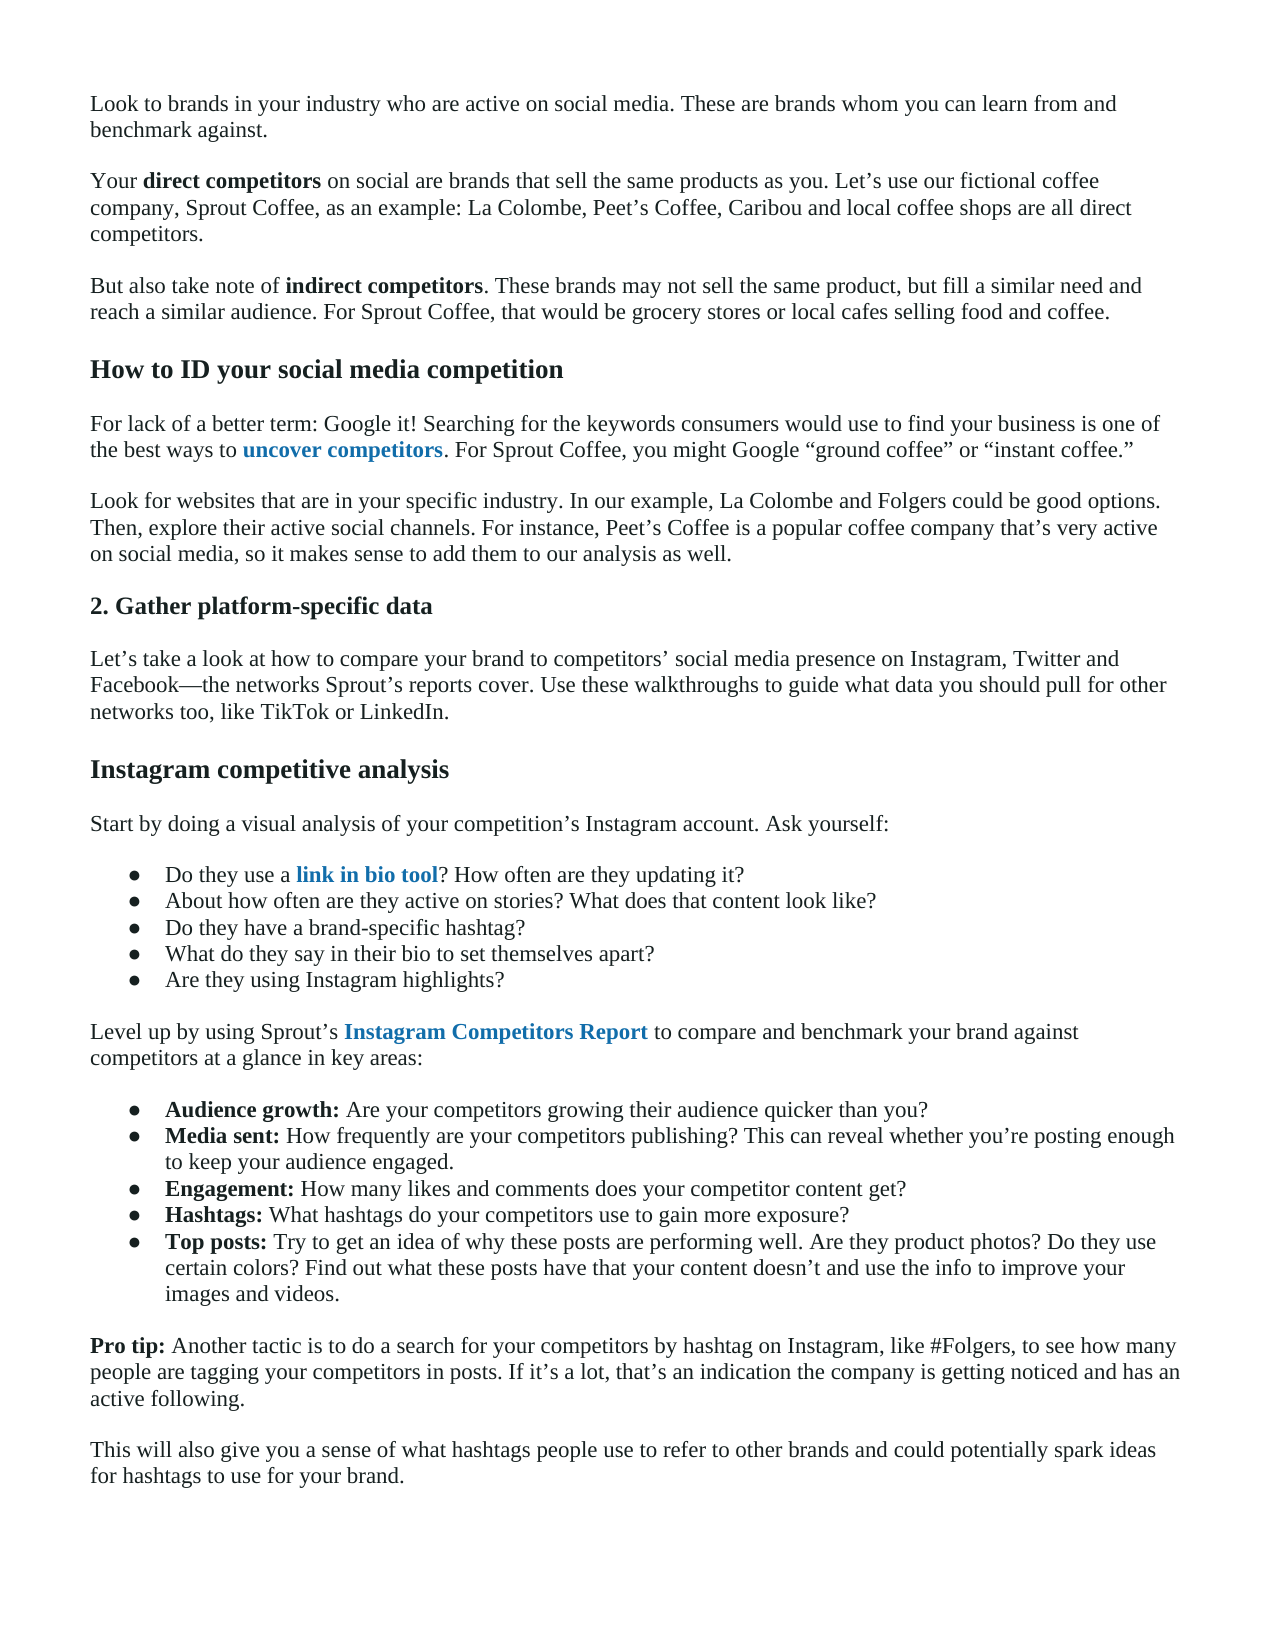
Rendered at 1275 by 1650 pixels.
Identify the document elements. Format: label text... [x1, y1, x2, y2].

list Audience growth: Are your competitors growing their audience quicker than you? [127, 1096, 1185, 1122]
list Are they using Instagram highlights? [127, 966, 1185, 993]
list Engagement: How many likes and comments does your competitor content get? [127, 1175, 1185, 1201]
text For lack of a better term: Google it! Searching for the keywords consumers would use to find your business is one of the best ways to uncover competitors. For Sprout Coffee, you might Google “ground coffee” or “instant coffee.” [90, 410, 1185, 462]
text Pro tip: Another tactic is to do a search for your competitors by hashtag on Instagram, like #Folgers, to see how many people are tagging your competitors in posts. If it’s a lot, that’s an indication the company is getting noticed and has an active following. [90, 1332, 1185, 1411]
text But also take note of indirect competitors. These brands may not sell the same product, but fill a similar need and reach a similar audience. For Sprout Coffee, that would be grocery stores or local cafes selling food and coffee. [90, 272, 1185, 324]
list What do they say in their bio to set themselves apart? [127, 940, 1185, 966]
list Top posts: Try to get an idea of why these posts are performing well. Are they product photos? Do they use certain colors? Find out what these posts have that your content doesn’t and use the info to improve your images and videos. [127, 1228, 1185, 1307]
list Media sent: How frequently are your competitors publishing? This can reveal whether you’re posting enough to keep your audience engaged. [127, 1122, 1185, 1175]
text This will also give you a sense of what hashtags people use to refer to other brands and could potentially spark ideas for hashtags to use for your brand. [90, 1436, 1185, 1489]
text Your direct competitors on social are brands that sell the same products as you. Let’s use our fictional coffee company, Sprout Coffee, as an example: La Colombe, Peet’s Coffee, Caribou and local coffee shops are all direct competitors. [90, 168, 1185, 247]
text Level up by using Sprout’s Instagram Competitors Report to compare and benchmark your brand against competitors at a glance in key areas: [90, 1018, 1185, 1071]
subtitle Instagram competitive analysis [90, 753, 1185, 784]
list About how often are they active on stories? What does that content look like? [127, 887, 1185, 914]
text Look for websites that are in your specific industry. In our example, La Colombe and Folgers could be good options. Then, explore their active social channels. For instance, Peet’s Coffee is a popular coffee company that’s very active on social media, so it makes sense to add them to our analysis as well. [90, 487, 1185, 566]
subtitle 2. Gather platform-specific data [90, 591, 1185, 620]
text Look to brands in your industry who are active on social media. These are brands whom you can learn from and benchmark against. [90, 90, 1185, 143]
text Start by doing a visual analysis of your competition’s Instagram account. Ask yourself: [90, 809, 1185, 836]
list Do they have a brand-specific hashtag? [127, 914, 1185, 940]
list Hashtags: What hashtags do your competitors use to gain more exposure? [127, 1201, 1185, 1228]
list Do they use a link in bio tool? How often are they updating it? [127, 861, 1185, 887]
subtitle How to ID your social media competition [90, 353, 1185, 385]
text Let’s take a look at how to compare your brand to competitors’ social media presence on Instagram, Twitter and Facebook—the networks Sprout’s reports cover. Use these walkthroughs to guide what data you should pull for other networks too, like TikTok or LinkedIn. [90, 645, 1185, 724]
